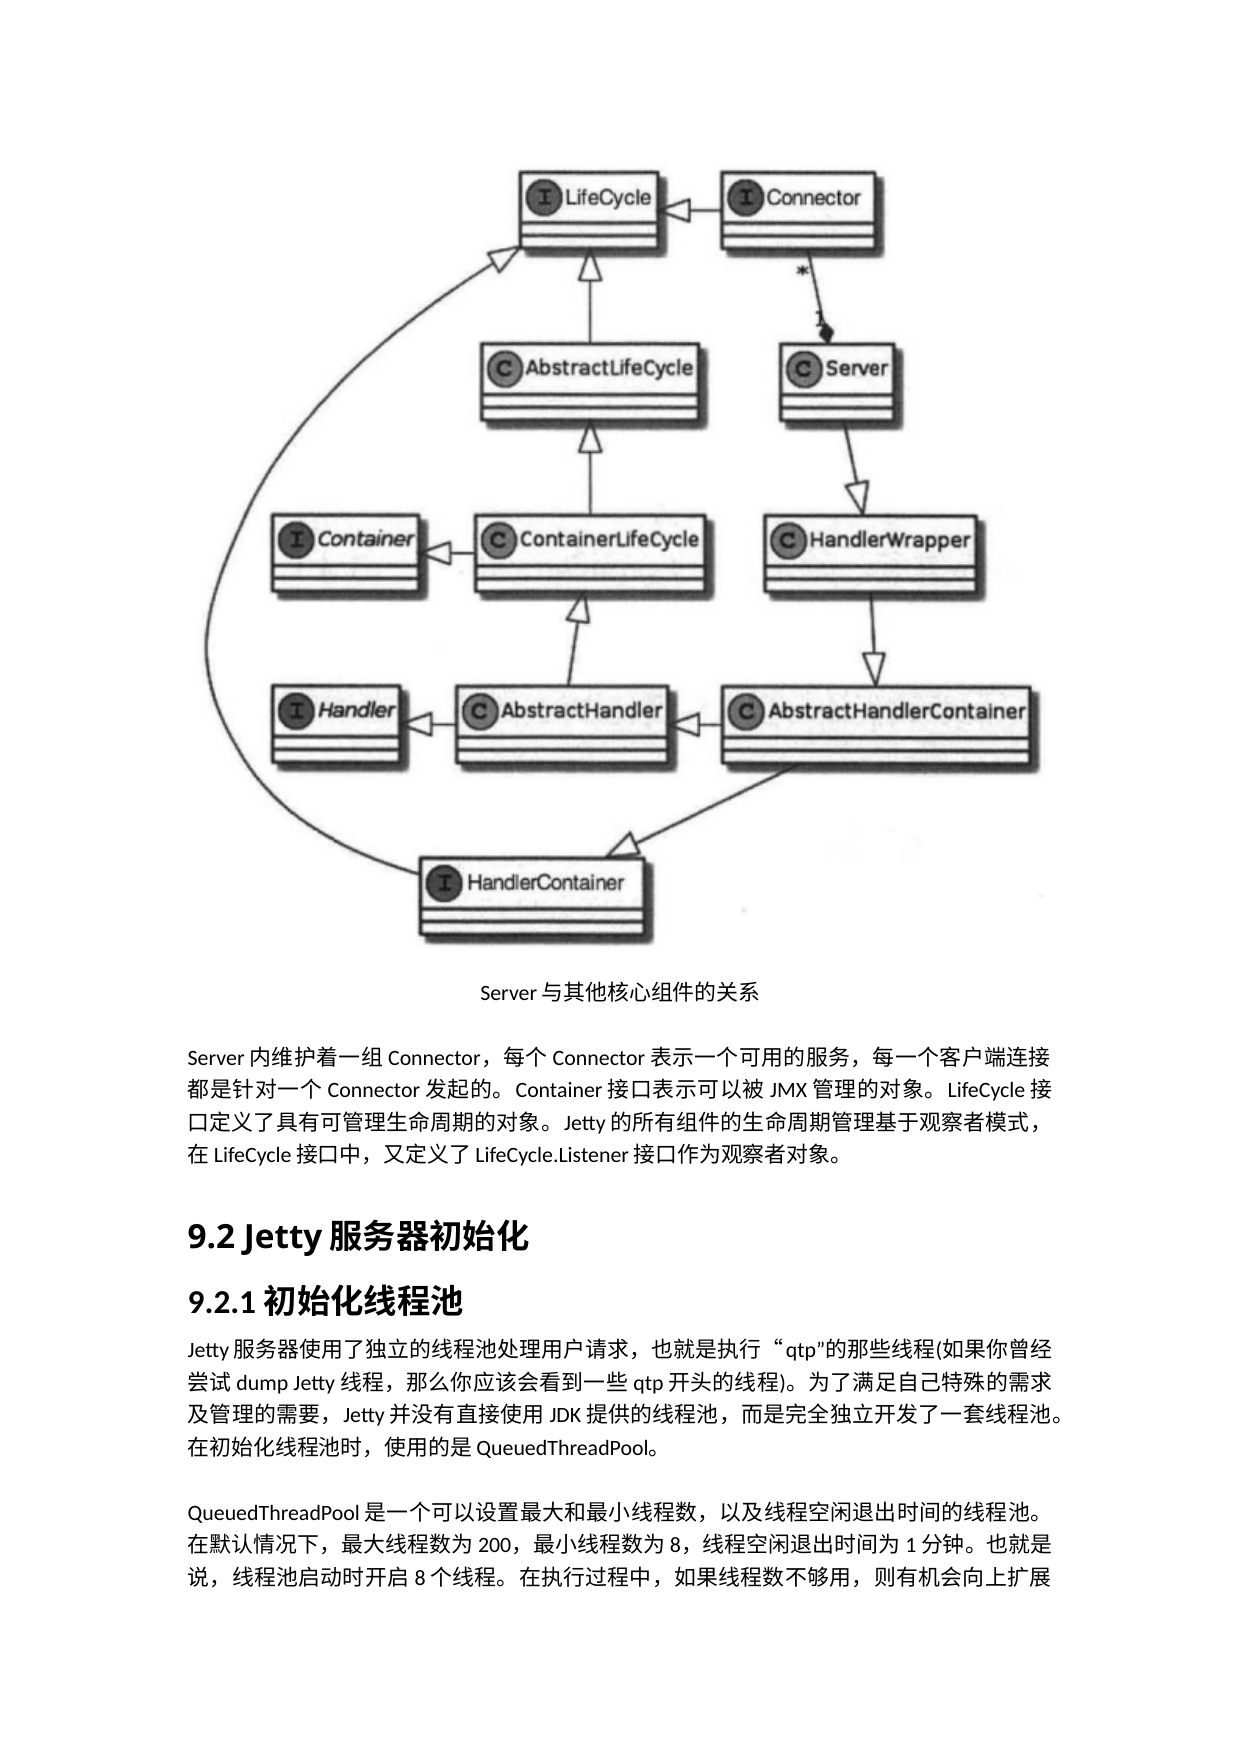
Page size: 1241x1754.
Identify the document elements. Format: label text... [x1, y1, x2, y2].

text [187, 1494, 1053, 1592]
text Jetty服务器使用了独立的线程池处理用户请求，也就是执行“qtp”的那些线程(如果你曾经尝试dump Jetty线程，那么你应该会看到一些qtp开头的线程)。为了满足自己特殊的需求及管理的需要，Jetty并没有直接使用JDK提供的线程池，而是完全独立开发了一套线程池。在初始化线程池时，使用的是QueuedThreadPool。 [187, 1332, 1053, 1462]
text Server与其他核心组件的关系 [187, 974, 1053, 1007]
picture [194, 162, 1046, 951]
subtitle 9.2 Jetty服务器初始化 [187, 1202, 1053, 1267]
text Server内维护着一组Connector，每个Connector表示一个可用的服务，每一个客户端连接都是针对一个Connector发起的。Container接口表示可以被JMX管理的对象。LifeCycle接口定义了具有可管理生命周期的对象。Jetty的所有组件的生命周期管理基于观察者模式，在LifeCycle接口中，又定义了LifeCycle.Listener接口作为观察者对象。 [187, 1039, 1053, 1169]
subtitle 9.2.1 初始化线程池 [187, 1267, 1053, 1332]
